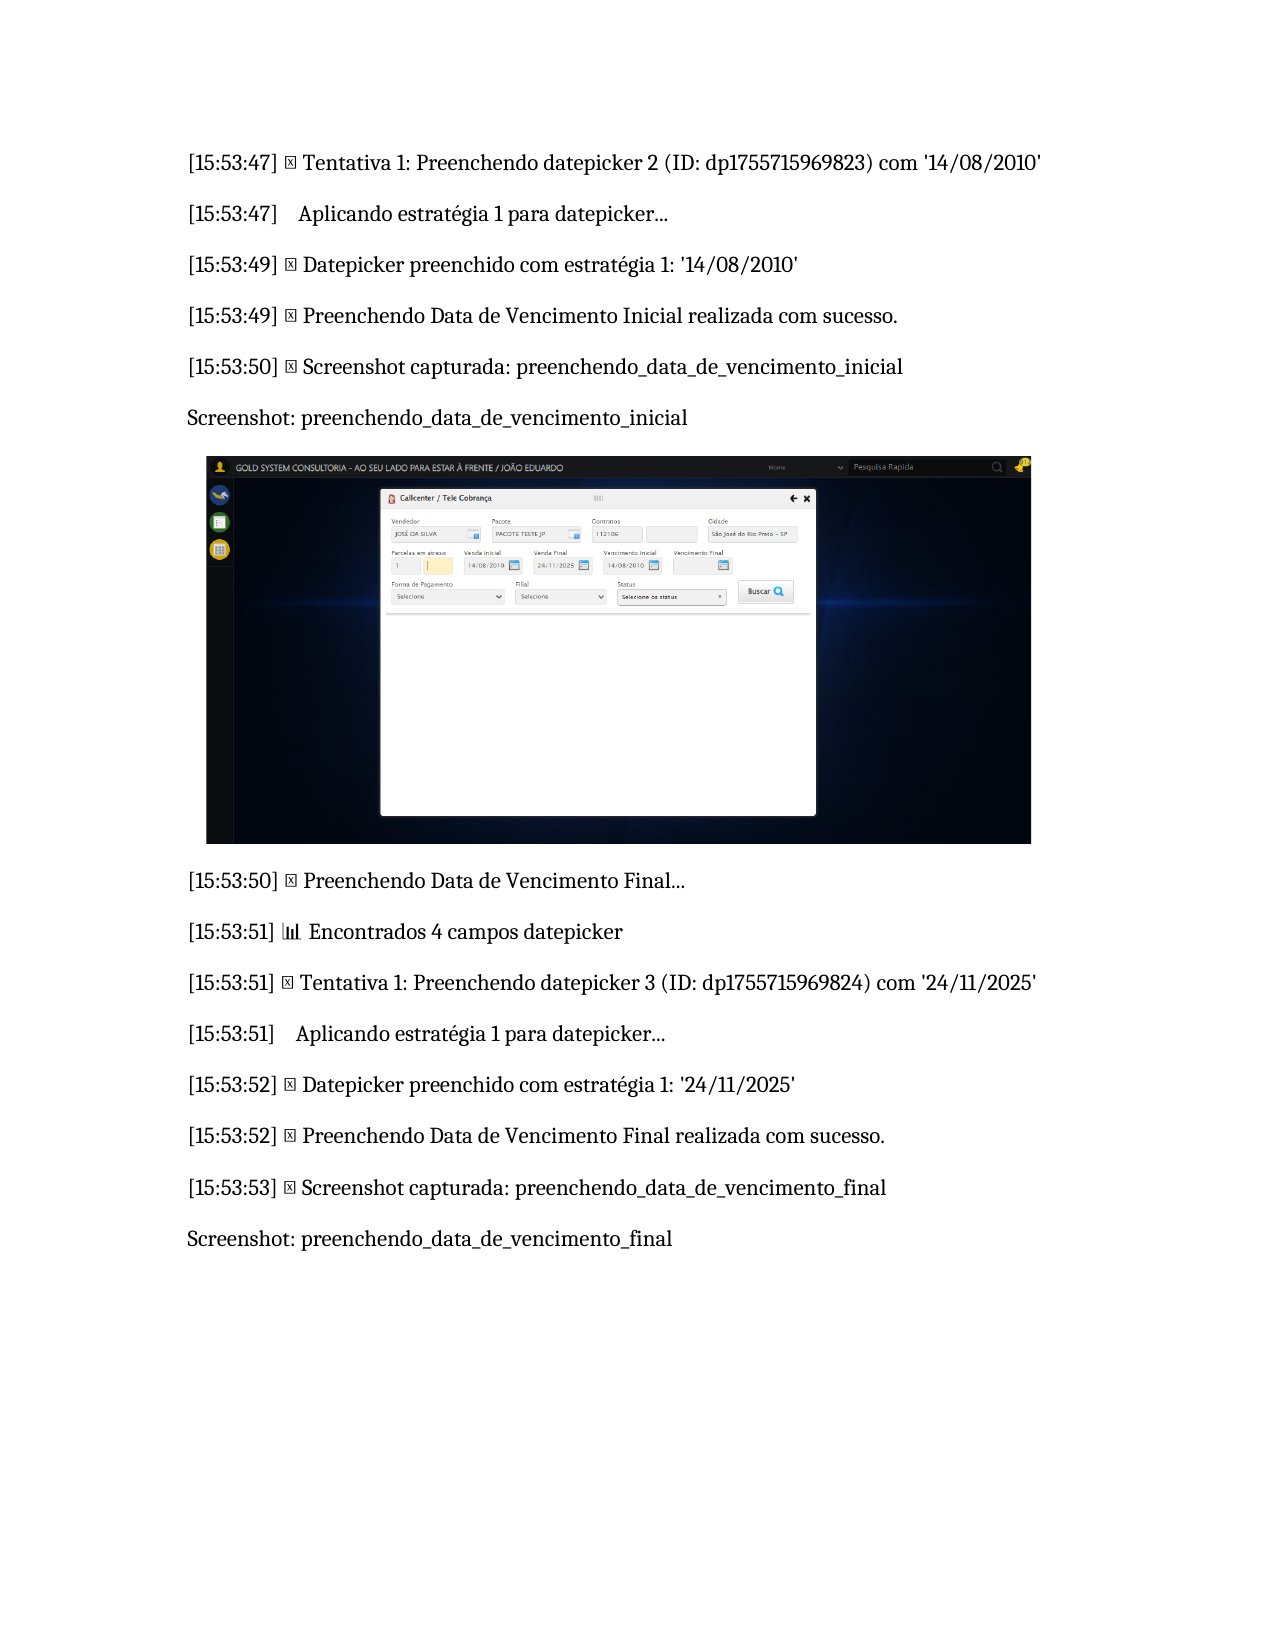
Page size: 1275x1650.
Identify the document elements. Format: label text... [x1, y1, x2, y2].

text Screenshot: preenchendo_data_de_vencimento_inicial [187, 405, 1087, 432]
text [15:53:52] ✅ Datepicker preenchido com estratégia 1: '24/11/2025' [187, 1072, 1087, 1098]
text [15:53:51] Aplicando estratégia 1 para datepicker... [187, 1021, 1087, 1047]
picture [206, 456, 1032, 844]
text [15:53:53] 📸 Screenshot capturada: preenchendo_data_de_vencimento_final [187, 1174, 1087, 1201]
text [15:53:51] 📊 Encontrados 4 campos datepicker [187, 919, 1087, 945]
text [15:53:49] ✅ Datepicker preenchido com estratégia 1: '14/08/2010' [187, 252, 1087, 278]
text [15:53:49] ✅ Preenchendo Data de Vencimento Inicial realizada com sucesso. [187, 303, 1087, 329]
text [15:53:52] ✅ Preenchendo Data de Vencimento Final realizada com sucesso. [187, 1123, 1087, 1149]
text Screenshot: preenchendo_data_de_vencimento_final [187, 1225, 1087, 1252]
text [15:53:47] 🎯 Tentativa 1: Preenchendo datepicker 2 (ID: dp1755715969823) com '14/08/2010' [187, 150, 1087, 176]
text [15:53:47] Aplicando estratégia 1 para datepicker... [187, 201, 1087, 227]
text [15:53:50] 📸 Screenshot capturada: preenchendo_data_de_vencimento_inicial [187, 354, 1087, 381]
text [15:53:51] 🎯 Tentativa 1: Preenchendo datepicker 3 (ID: dp1755715969824) com '24/11/2025' [187, 970, 1087, 996]
text [15:53:50] 🔄 Preenchendo Data de Vencimento Final... [187, 868, 1087, 894]
